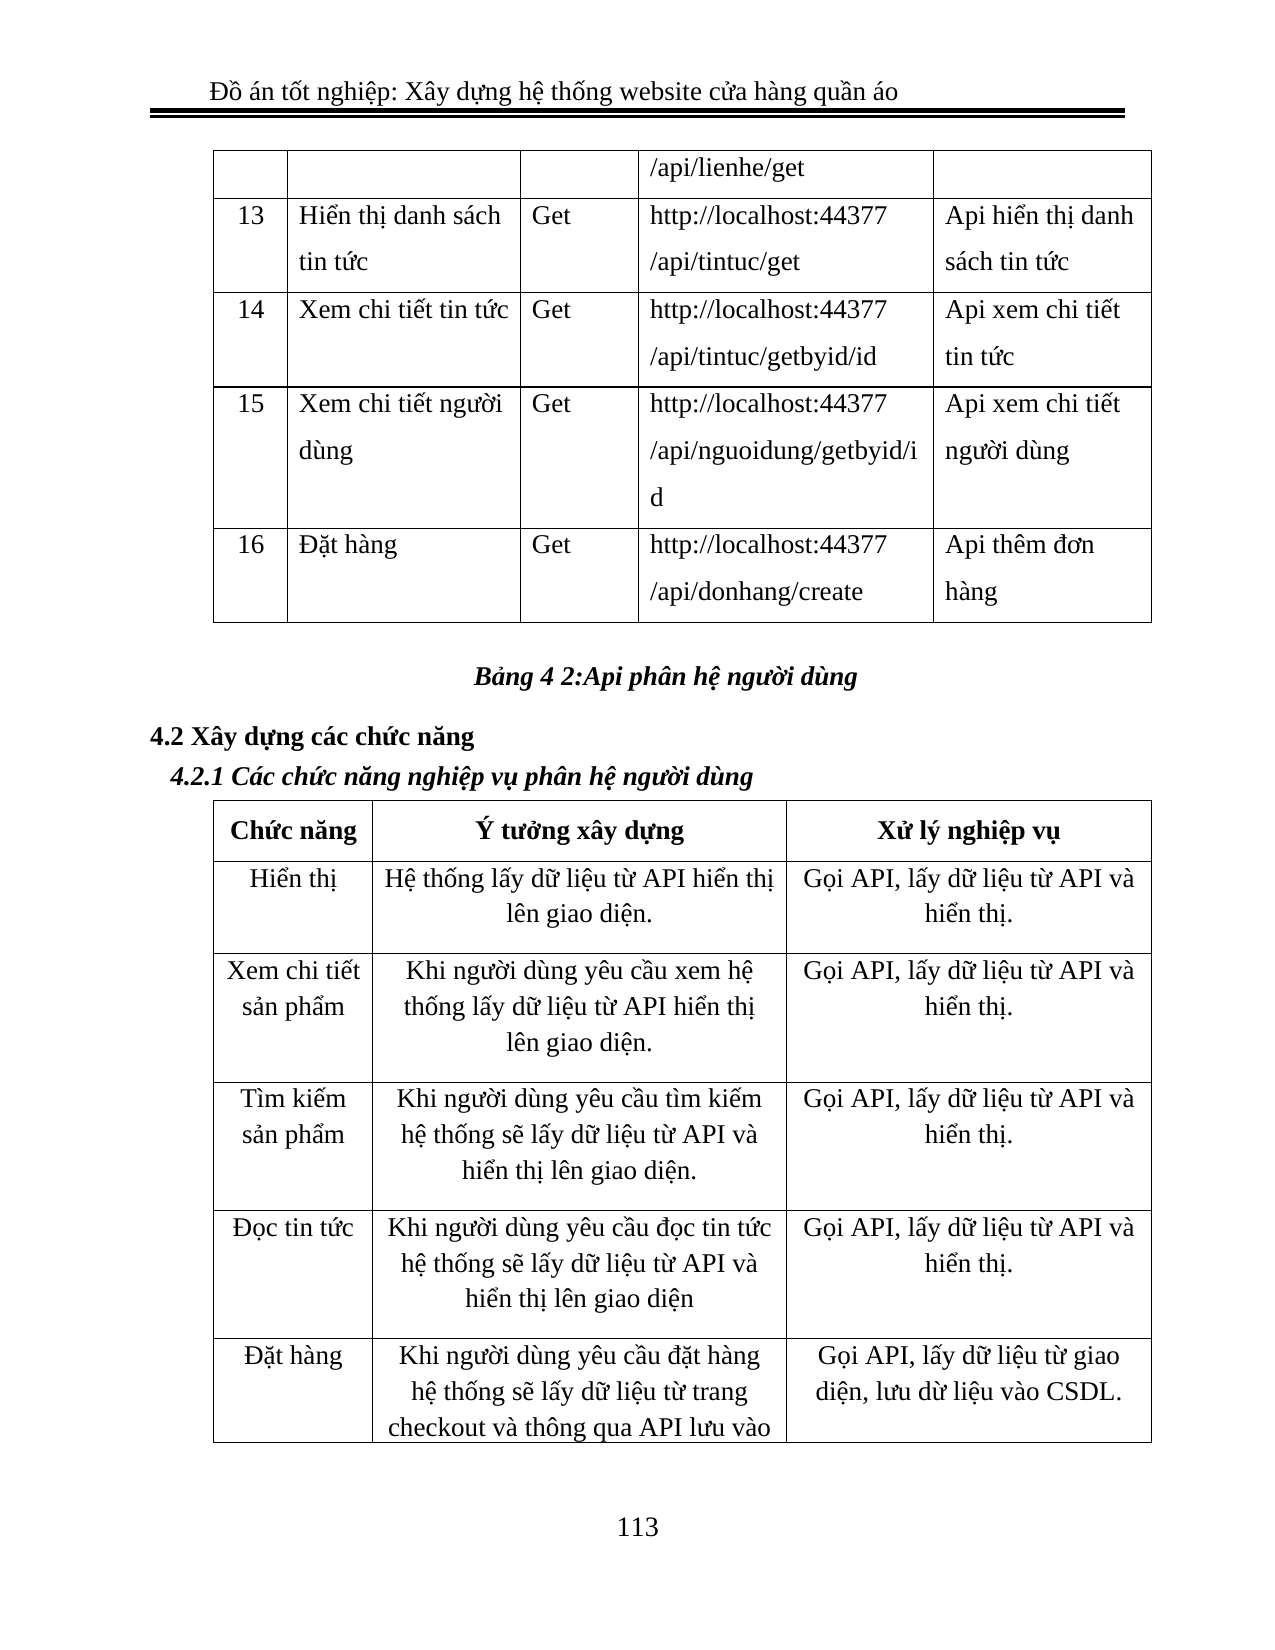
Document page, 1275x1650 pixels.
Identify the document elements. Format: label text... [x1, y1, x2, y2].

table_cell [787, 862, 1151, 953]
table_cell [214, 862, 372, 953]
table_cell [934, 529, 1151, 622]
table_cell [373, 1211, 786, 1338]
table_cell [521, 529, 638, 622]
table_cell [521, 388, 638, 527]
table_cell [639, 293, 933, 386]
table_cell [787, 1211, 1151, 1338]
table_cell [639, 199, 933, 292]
text 4.2 Xây dựng các chức năng [150, 719, 1125, 751]
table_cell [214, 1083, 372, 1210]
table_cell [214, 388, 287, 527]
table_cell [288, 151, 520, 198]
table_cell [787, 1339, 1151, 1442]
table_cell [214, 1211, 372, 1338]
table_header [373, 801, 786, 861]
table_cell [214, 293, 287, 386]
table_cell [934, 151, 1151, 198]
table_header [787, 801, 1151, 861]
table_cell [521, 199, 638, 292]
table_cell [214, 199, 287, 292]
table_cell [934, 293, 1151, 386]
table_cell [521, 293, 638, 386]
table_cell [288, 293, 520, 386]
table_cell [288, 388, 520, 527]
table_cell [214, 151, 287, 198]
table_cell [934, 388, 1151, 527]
text 4.2.1 Các chức năng nghiệp vụ phân hệ người dùng [150, 760, 1125, 791]
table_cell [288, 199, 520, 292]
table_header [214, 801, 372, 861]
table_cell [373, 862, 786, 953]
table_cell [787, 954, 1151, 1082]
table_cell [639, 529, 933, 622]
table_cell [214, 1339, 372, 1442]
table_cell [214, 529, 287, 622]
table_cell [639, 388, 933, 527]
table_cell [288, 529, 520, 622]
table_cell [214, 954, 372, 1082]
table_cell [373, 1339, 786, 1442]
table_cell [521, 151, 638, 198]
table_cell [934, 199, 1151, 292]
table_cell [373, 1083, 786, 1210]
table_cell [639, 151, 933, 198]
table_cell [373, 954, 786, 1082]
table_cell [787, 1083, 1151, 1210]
